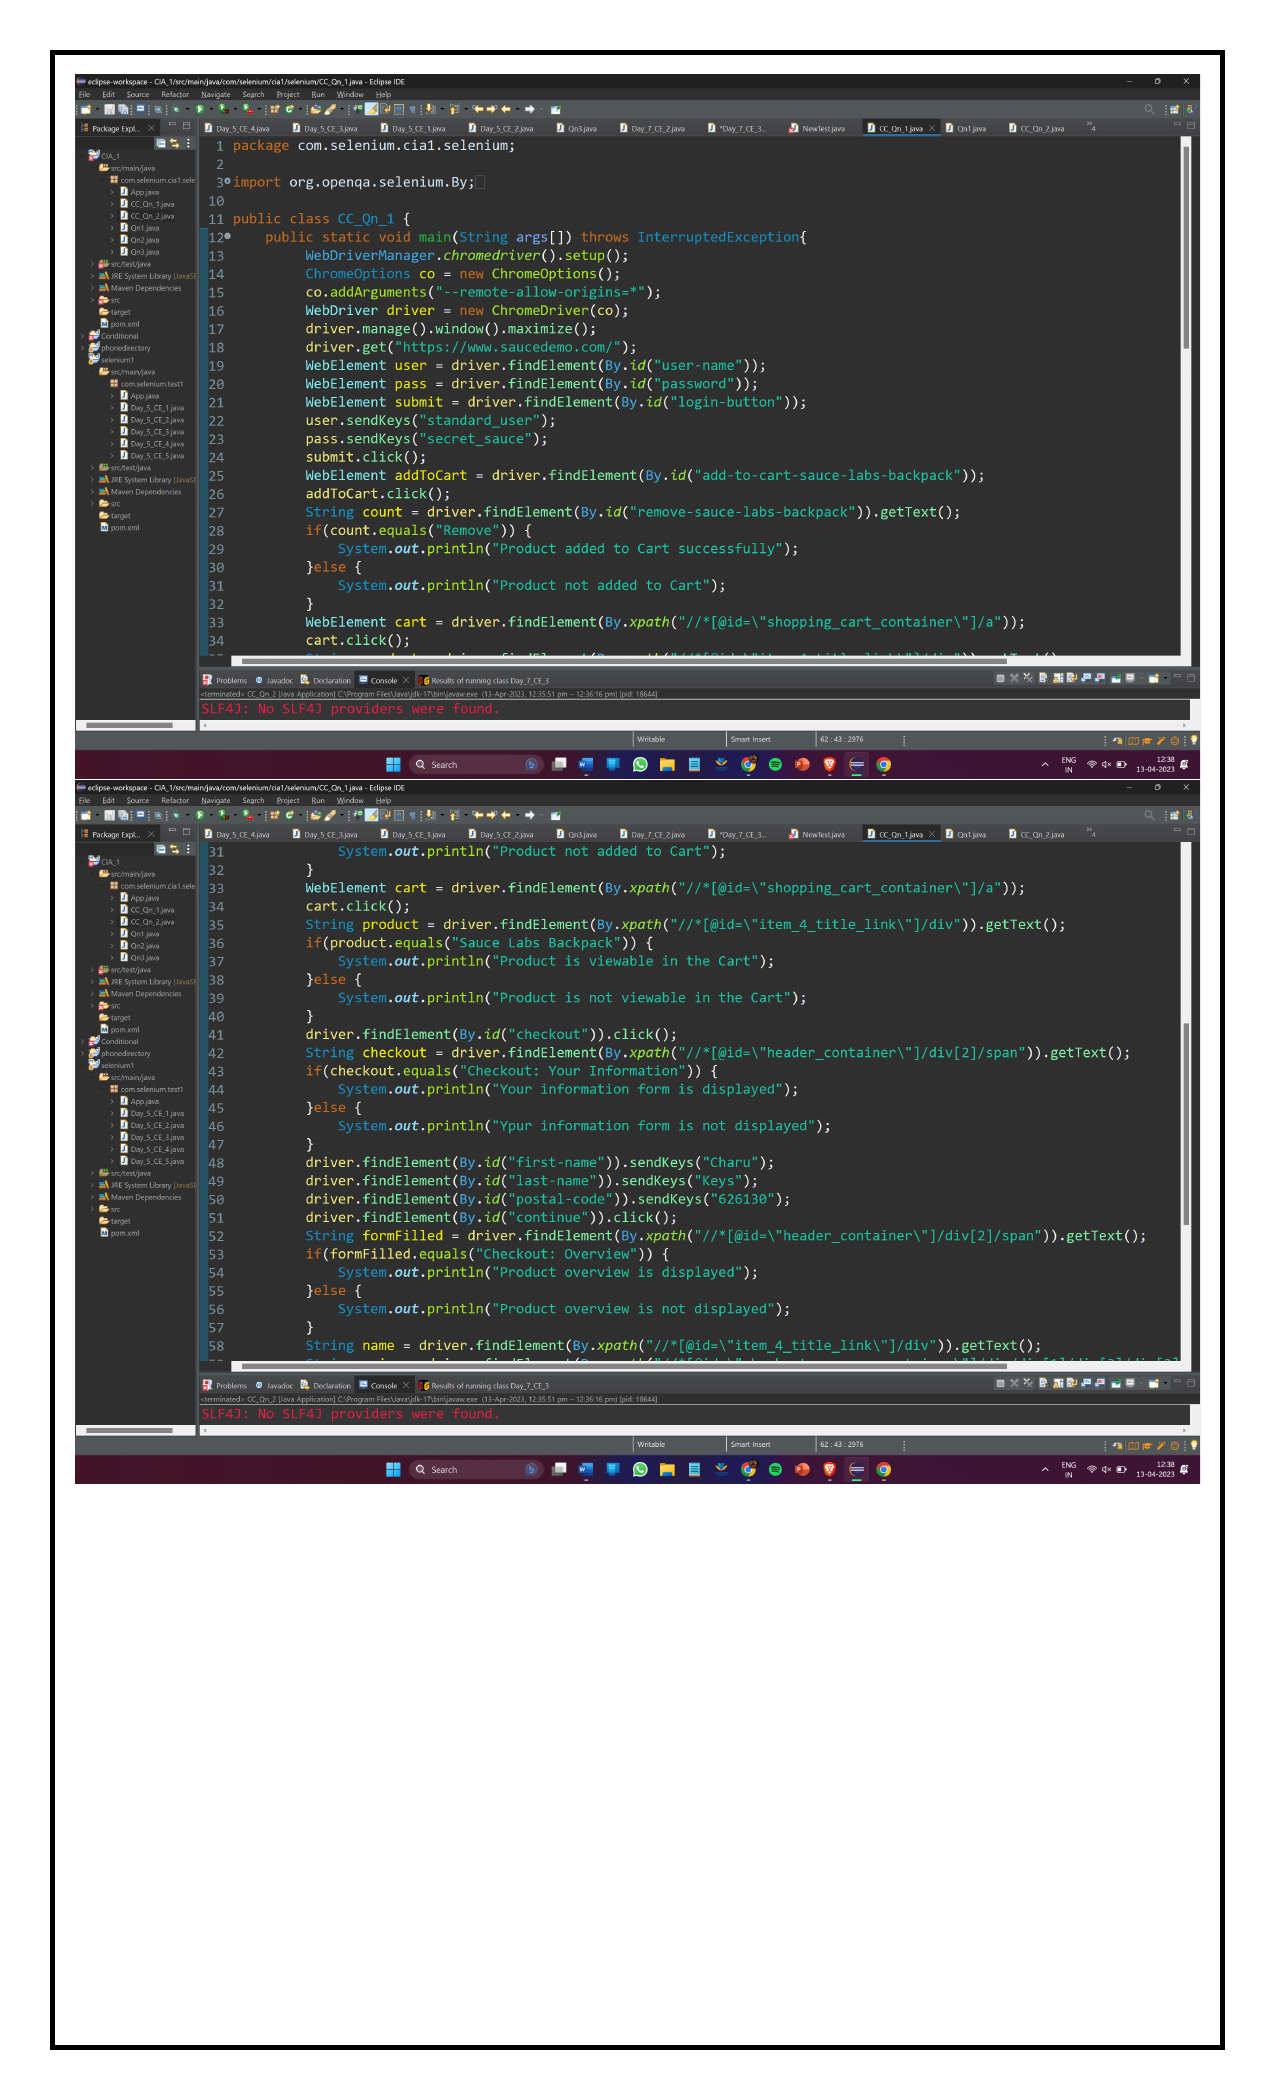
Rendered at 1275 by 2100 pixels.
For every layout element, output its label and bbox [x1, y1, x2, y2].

picture [75, 780, 1200, 1484]
picture [75, 74, 1200, 779]
